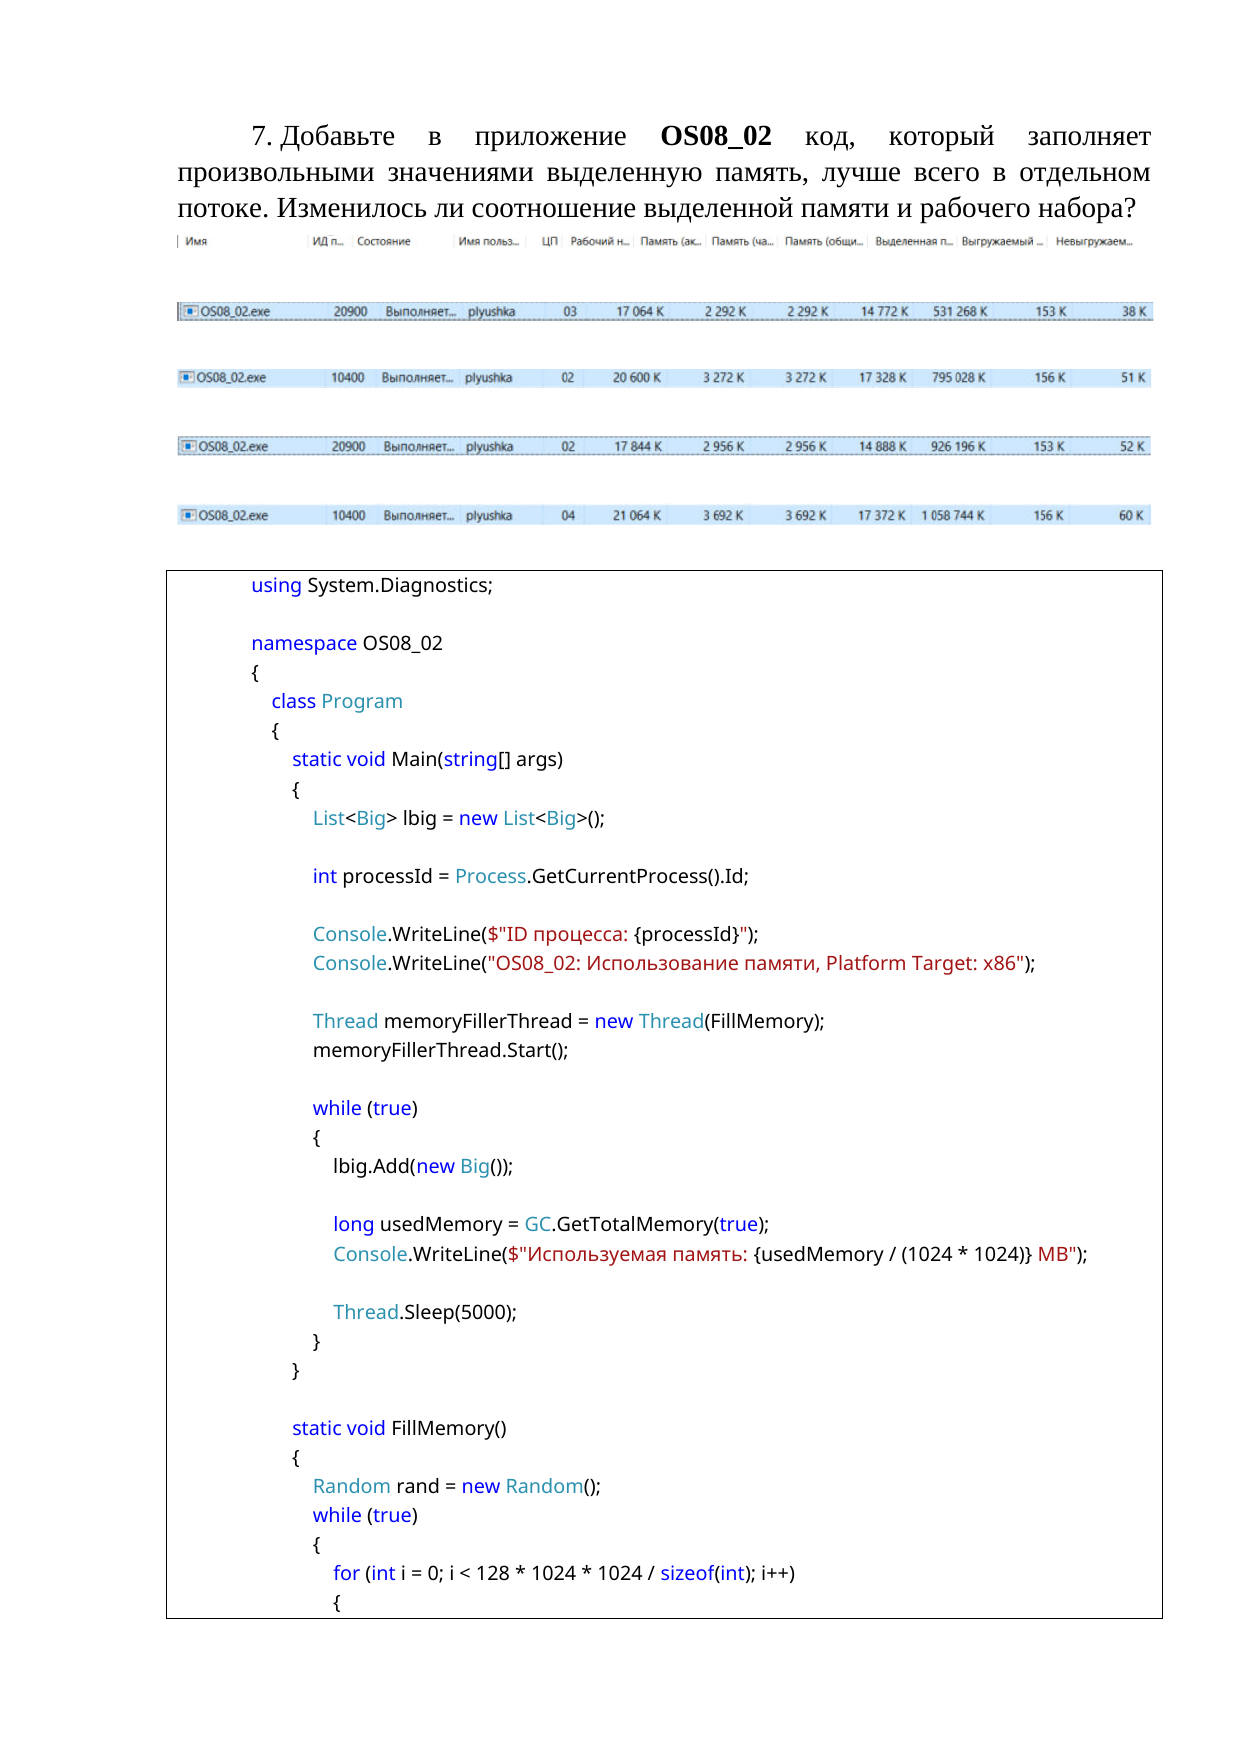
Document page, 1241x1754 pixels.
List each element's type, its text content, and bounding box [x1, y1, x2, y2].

picture [177, 503, 1152, 525]
list Добавьте в приложение OS08_02 код, который заполняет произвольными значениями выделенную память, лучше всего в отдельном потоке. Изменилось ли соотношение выделенной памяти и рабочего набора? [177, 118, 1152, 224]
picture [177, 369, 1152, 388]
picture [177, 302, 1154, 321]
picture [177, 436, 1151, 456]
picture [177, 235, 1133, 248]
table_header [167, 571, 1162, 1618]
